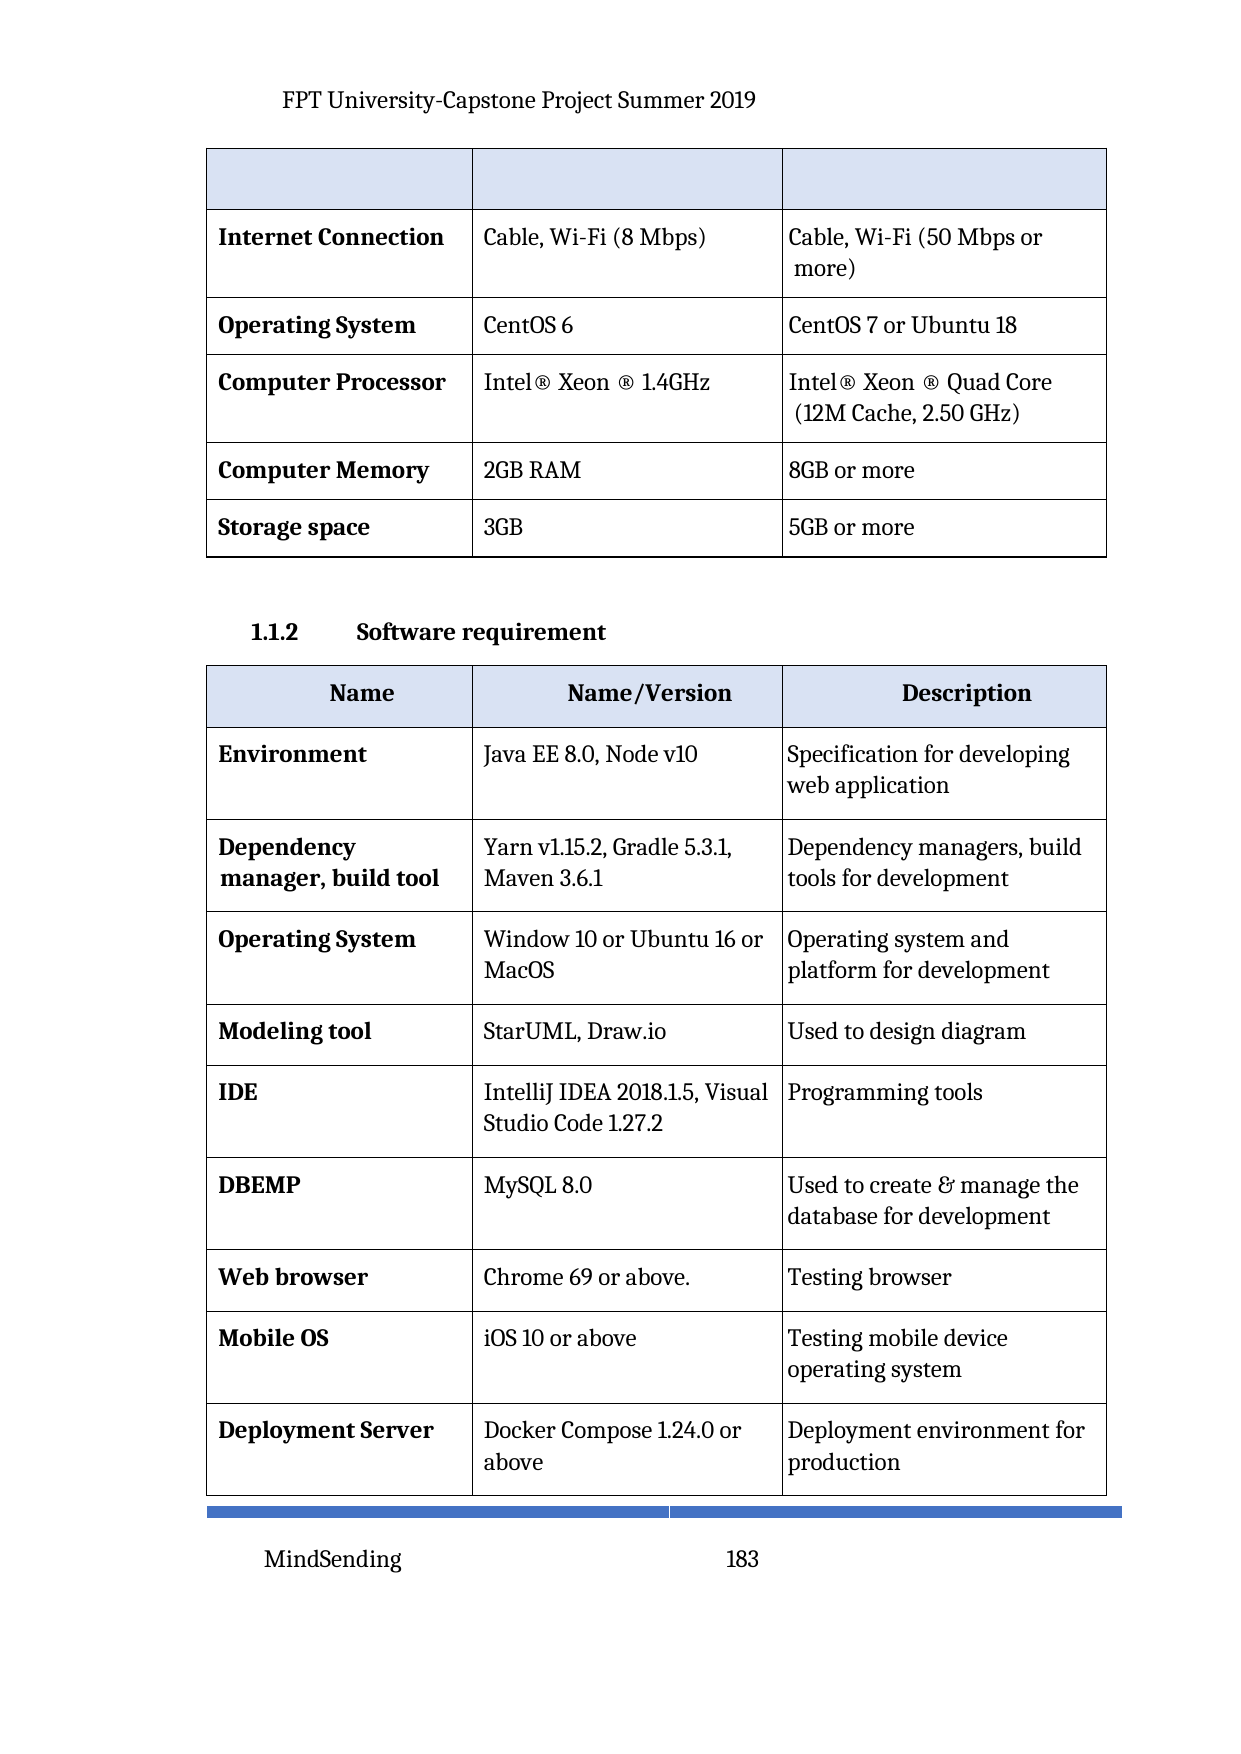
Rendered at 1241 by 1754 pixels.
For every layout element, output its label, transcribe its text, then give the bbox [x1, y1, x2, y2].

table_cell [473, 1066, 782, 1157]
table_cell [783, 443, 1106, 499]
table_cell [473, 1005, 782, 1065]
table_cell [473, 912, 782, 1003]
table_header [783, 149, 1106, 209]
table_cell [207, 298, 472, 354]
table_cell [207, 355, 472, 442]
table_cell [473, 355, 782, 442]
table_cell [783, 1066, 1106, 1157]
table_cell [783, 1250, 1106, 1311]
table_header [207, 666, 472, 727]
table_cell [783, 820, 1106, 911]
subtitle Software requirement [206, 618, 1122, 646]
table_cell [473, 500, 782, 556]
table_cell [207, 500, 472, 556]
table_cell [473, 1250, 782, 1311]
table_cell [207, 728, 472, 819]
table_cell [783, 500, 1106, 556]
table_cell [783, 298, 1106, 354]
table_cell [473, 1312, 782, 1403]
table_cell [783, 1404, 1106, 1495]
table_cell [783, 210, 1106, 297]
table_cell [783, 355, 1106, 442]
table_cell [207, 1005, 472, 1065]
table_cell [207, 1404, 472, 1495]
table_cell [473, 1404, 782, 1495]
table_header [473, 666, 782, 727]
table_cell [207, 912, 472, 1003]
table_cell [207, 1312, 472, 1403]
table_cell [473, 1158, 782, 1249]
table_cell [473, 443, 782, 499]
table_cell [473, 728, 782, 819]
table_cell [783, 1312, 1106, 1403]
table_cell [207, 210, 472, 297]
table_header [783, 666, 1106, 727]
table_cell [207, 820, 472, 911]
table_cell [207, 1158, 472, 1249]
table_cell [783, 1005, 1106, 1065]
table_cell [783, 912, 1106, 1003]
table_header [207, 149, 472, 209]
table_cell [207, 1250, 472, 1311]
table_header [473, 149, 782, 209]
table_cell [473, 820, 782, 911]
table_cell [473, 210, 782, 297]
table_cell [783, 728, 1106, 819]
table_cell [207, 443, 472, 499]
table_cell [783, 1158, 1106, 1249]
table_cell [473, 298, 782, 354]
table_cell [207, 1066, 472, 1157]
